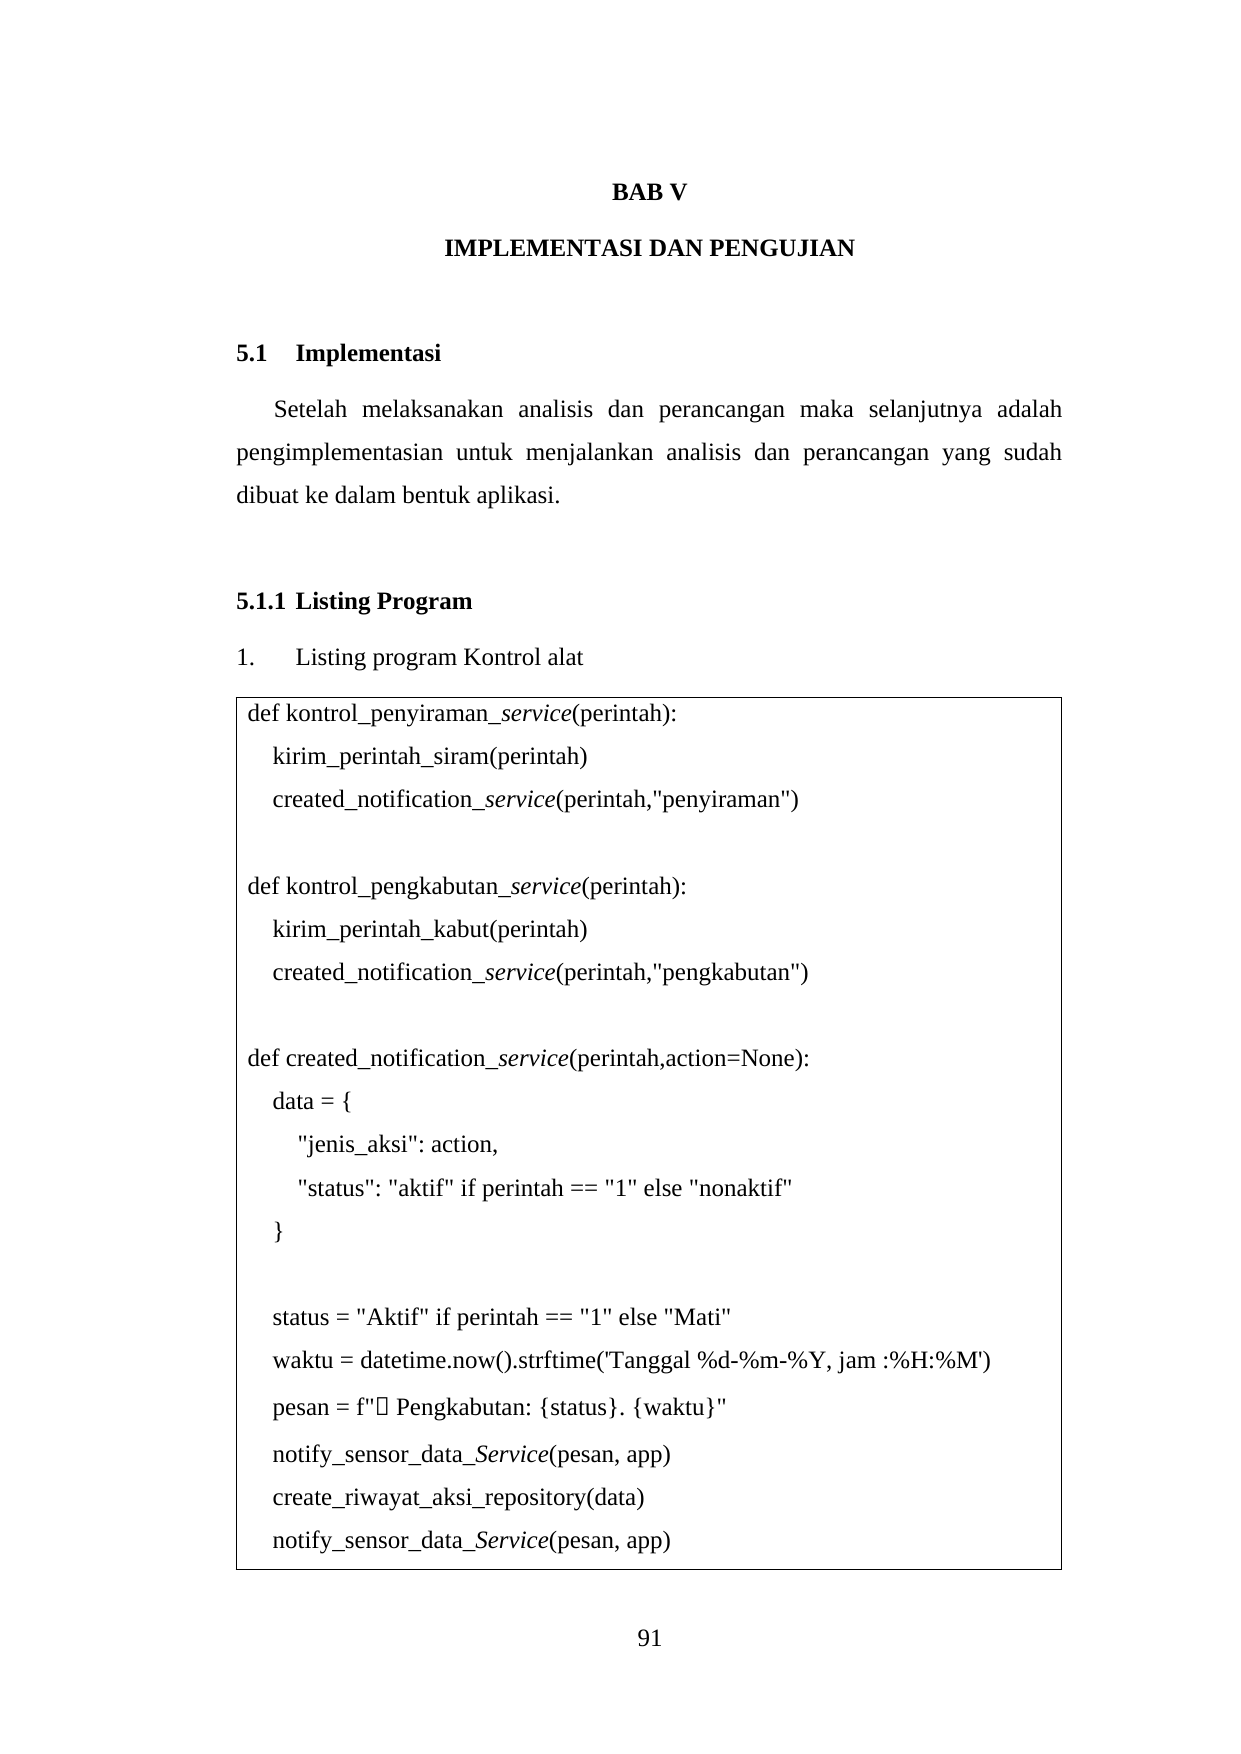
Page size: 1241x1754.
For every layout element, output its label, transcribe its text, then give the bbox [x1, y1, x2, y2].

subtitle IMPLEMENTASI DAN PENGUJIAN [236, 233, 1063, 262]
list Listing program Kontrol alat [236, 642, 1063, 670]
table_header def kontrol_penyiraman_service(perintah): kirim_perintah_siram(perintah) created_notification_service(perintah,"penyiraman") def kontrol_pengkabutan_service(perintah): kirim_perintah_kabut(perintah) created_notification_service(perintah,"pengkabutan") def created_notification_service(perintah,action=None): data = { "jenis_aksi": action, "status": "aktif" if perintah == "1" else "nonaktif" } status = "Aktif" if perintah == "1" else "Mati" waktu = datetime.now().strftime('Tanggal %d-%m-%Y, jam :%H:%M') pesan = f"🚨 Pengkabutan: {status}. {waktu}" notify_sensor_data_Service(pesan, app) create_riwayat_aksi_repository(data) notify_sensor_data_Service(pesan, app) [237, 698, 1061, 1568]
subtitle Listing Program [236, 586, 1063, 615]
text Setelah melaksanakan analisis dan perancangan maka selanjutnya adalah pengimplementasian untuk menjalankan analisis dan perancangan yang sudah dibuat ke dalam bentuk aplikasi. [236, 394, 1063, 509]
subtitle BAB V [236, 177, 1063, 206]
subtitle Implementasi [236, 338, 1063, 367]
